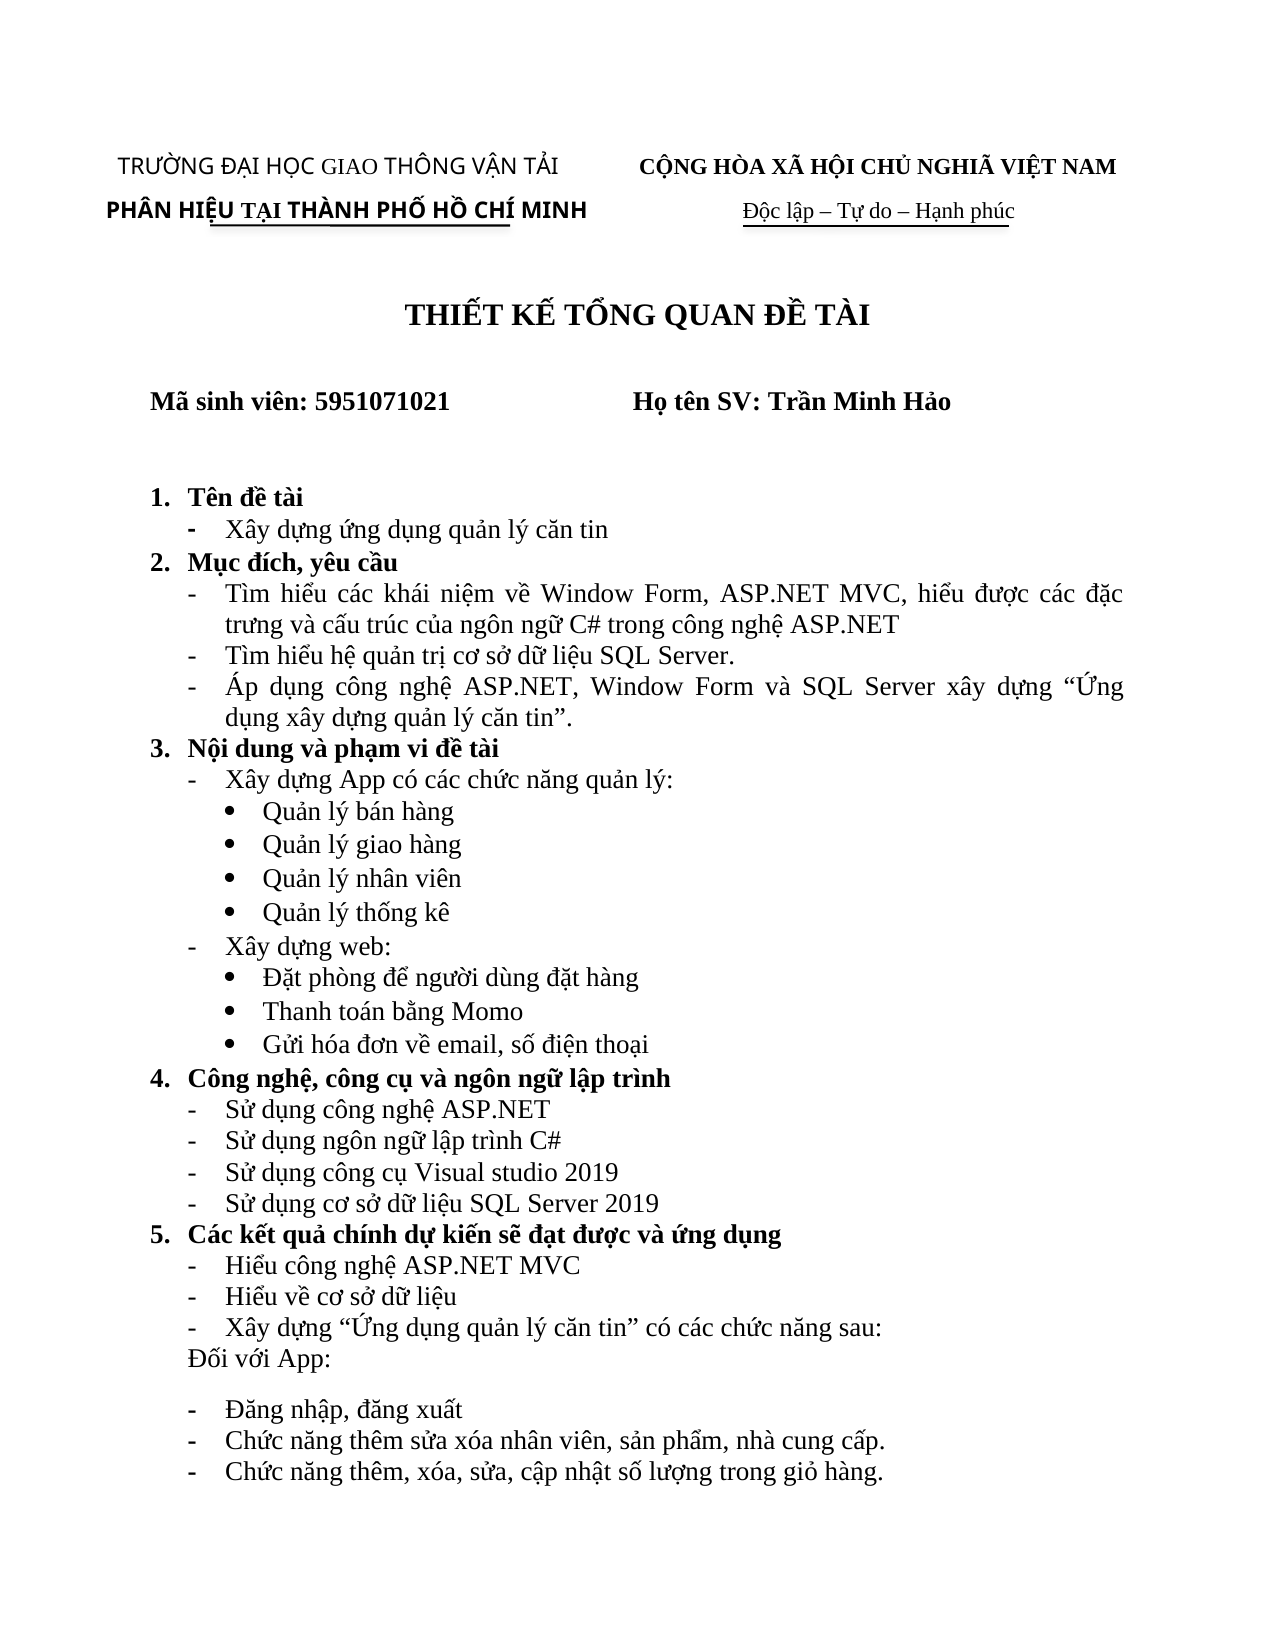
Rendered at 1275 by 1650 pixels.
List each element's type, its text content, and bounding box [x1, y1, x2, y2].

text Đối với App: [187, 1342, 1125, 1374]
list Thanh toán bằng Momo [225, 995, 1125, 1026]
list Sử dụng ngôn ngữ lập trình C# [187, 1124, 1125, 1156]
text Mã sinh viên: 5951071021 Họ tên SV: Trần Minh Hảo [150, 385, 1125, 416]
list Sử dụng công cụ Visual studio 2019 [187, 1156, 1125, 1187]
list Quản lý nhân viên [225, 862, 1125, 893]
list Mục đích, yêu cầu [150, 546, 1125, 577]
text PHÂN HIỆU TẠI THÀNH PHỐ HỒ CHÍ MINH Độc lập – Tự do – Hạnh phúc [106, 194, 1125, 225]
list Xây dựng ứng dụng quản lý căn tin [187, 513, 1125, 546]
list Sử dụng cơ sở dữ liệu SQL Server 2019 [187, 1187, 1125, 1218]
list Quản lý giao hàng [225, 828, 1125, 860]
list Đăng nhập, đăng xuất [187, 1393, 1125, 1424]
list Xây dựng “Ứng dụng quản lý căn tin” có các chức năng sau: [187, 1311, 1125, 1342]
list Tìm hiểu các khái niệm về Window Form, ASP.NET MVC, hiểu được các đặc trưng và cấu trúc của ngôn ngữ C# trong công nghệ ASP.NET [187, 577, 1125, 639]
list Tên đề tài [150, 481, 1125, 513]
list Áp dụng công nghệ ASP.NET, Window Form và SQL Server xây dựng “Ứng dụng xây dựng quản lý căn tin”. [187, 670, 1125, 732]
list Sử dụng công nghệ ASP.NET [187, 1093, 1125, 1124]
list Nội dung và phạm vi đề tài [150, 732, 1125, 764]
list Chức năng thêm sửa xóa nhân viên, sản phẩm, nhà cung cấp. [187, 1424, 1125, 1455]
list Xây dựng web: [187, 930, 1125, 961]
subtitle THIẾT KẾ TỔNG QUAN ĐỀ TÀI [150, 296, 1125, 332]
list Công nghệ, công cụ và ngôn ngữ lập trình [150, 1062, 1125, 1093]
text TRƯỜNG ĐẠI HỌC GIAO THÔNG VẬN TẢI CỘNG HÒA XÃ HỘI CHỦ NGHIÃ VIỆT NAM [106, 150, 1125, 181]
list Các kết quả chính dự kiến sẽ đạt được và ứng dụng [150, 1218, 1125, 1249]
list Xây dựng App có các chức năng quản lý: [187, 764, 1125, 795]
list Quản lý thống kê [225, 896, 1125, 927]
list Quản lý bán hàng [225, 795, 1125, 826]
list Chức năng thêm, xóa, sửa, cập nhật số lượng trong giỏ hàng. [187, 1455, 1125, 1486]
list Đặt phòng để người dùng đặt hàng [225, 961, 1125, 992]
list Hiểu về cơ sở dữ liệu [187, 1280, 1125, 1311]
list Gửi hóa đơn về email, số điện thoại [225, 1028, 1125, 1060]
list Tìm hiểu hệ quản trị cơ sở dữ liệu SQL Server. [187, 639, 1125, 670]
list Hiểu công nghệ ASP.NET MVC [187, 1249, 1125, 1280]
